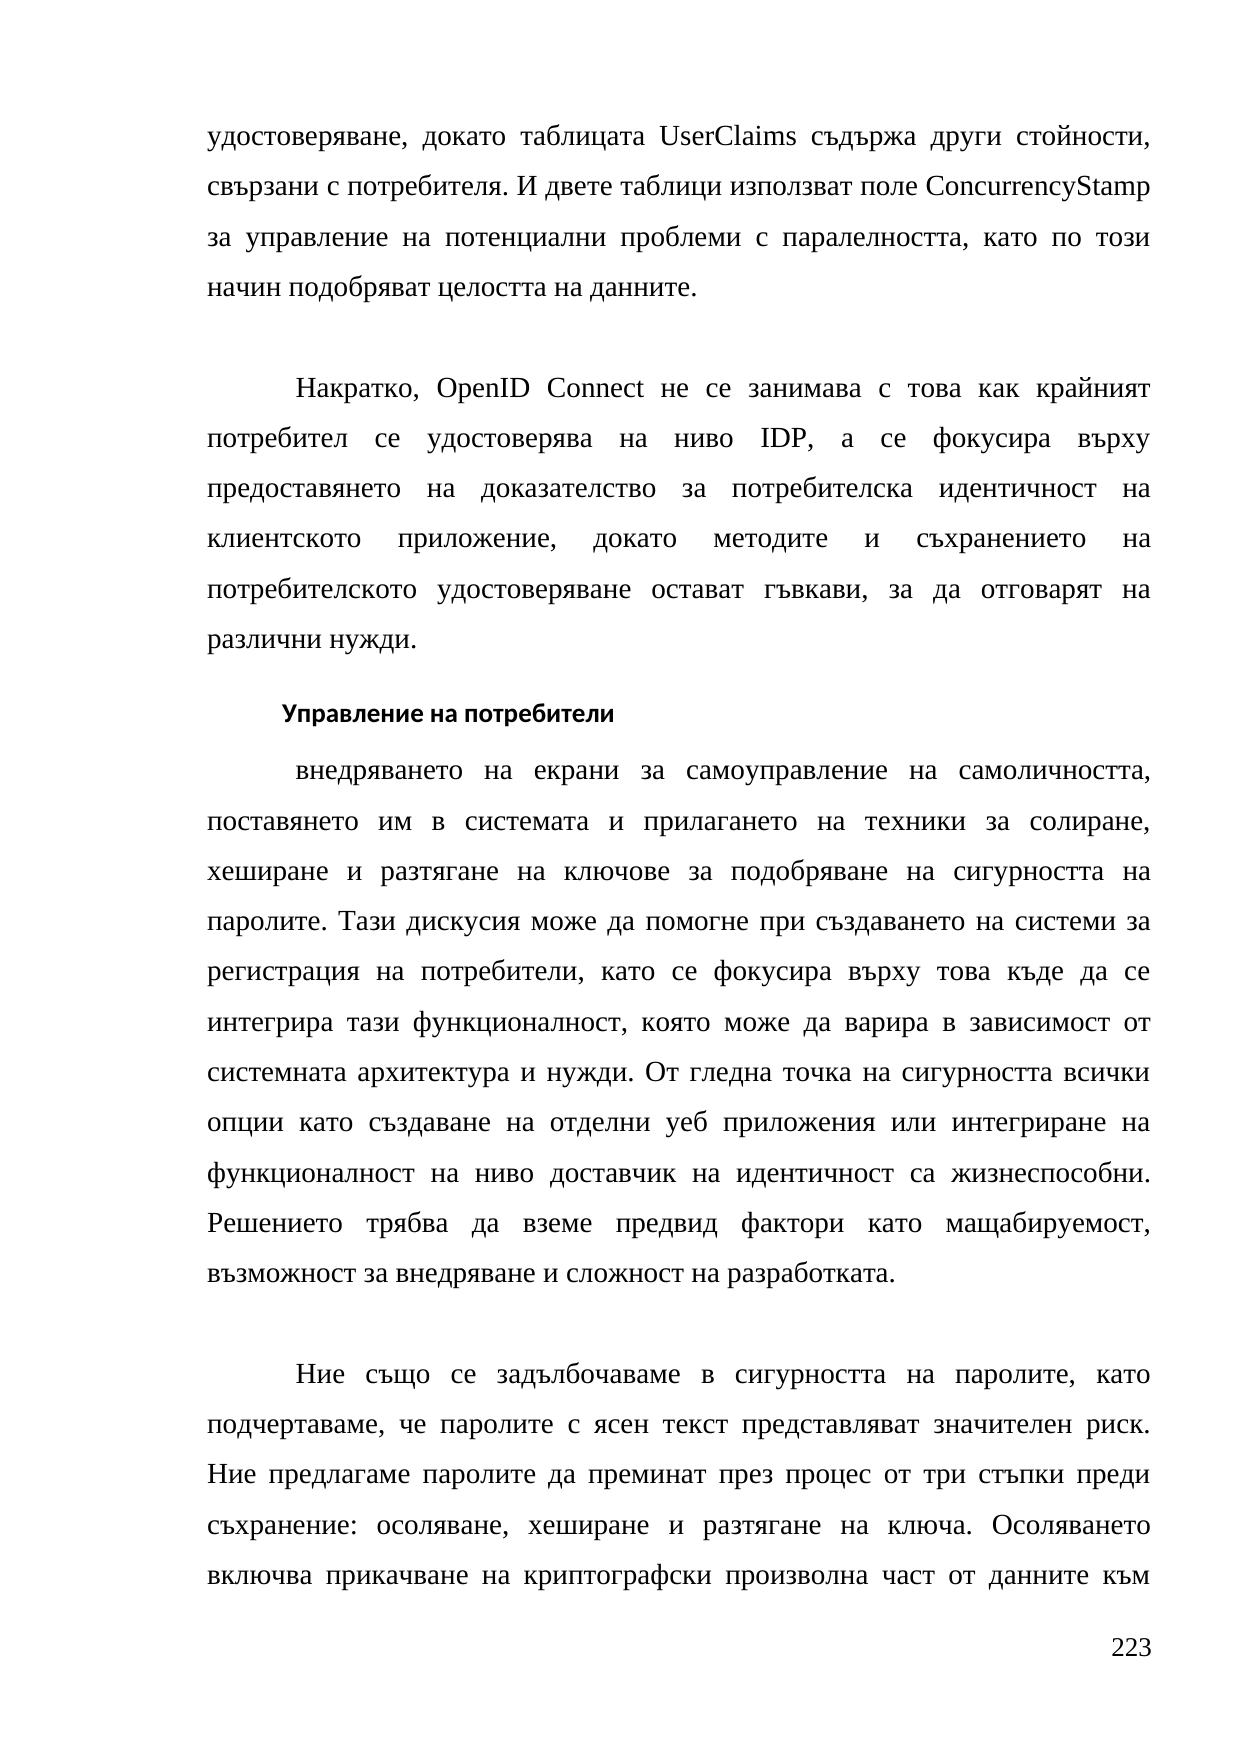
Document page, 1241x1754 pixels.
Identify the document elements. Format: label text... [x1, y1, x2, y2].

subtitle Управление на потребители [207, 697, 1152, 729]
text внедряването на екрани за самоуправление на самоличността, поставянето им в системата и прилагането на техники за солиране, хеширане и разтягане на ключове за подобряване на сигурността на паролите. Тази дискусия може да помогне при създаването на системи за регистрация на потребители, като се фокусира върху това къде да се интегрира тази функционалност, която може да варира в зависимост от системната архитектура и нужди. От гледна точка на сигурността всички опции като създаване на отделни уеб приложения или интегриране на функционалност на ниво доставчик на идентичност са жизнеспособни. Решението трябва да вземе предвид фактори като мащабируемост, възможност за внедряване и сложност на разработката. [207, 752, 1152, 1289]
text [207, 1356, 1152, 1591]
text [207, 118, 1152, 303]
text Накратко, OpenID Connect не се занимава с това как крайният потребител се удостоверява на ниво IDP, а се фокусира върху предоставянето на доказателство за потребителска идентичност на клиентското приложение, докато методите и съхранението на потребителското удостоверяване остават гъвкави, за да отговарят на различни нужди. [207, 370, 1152, 655]
